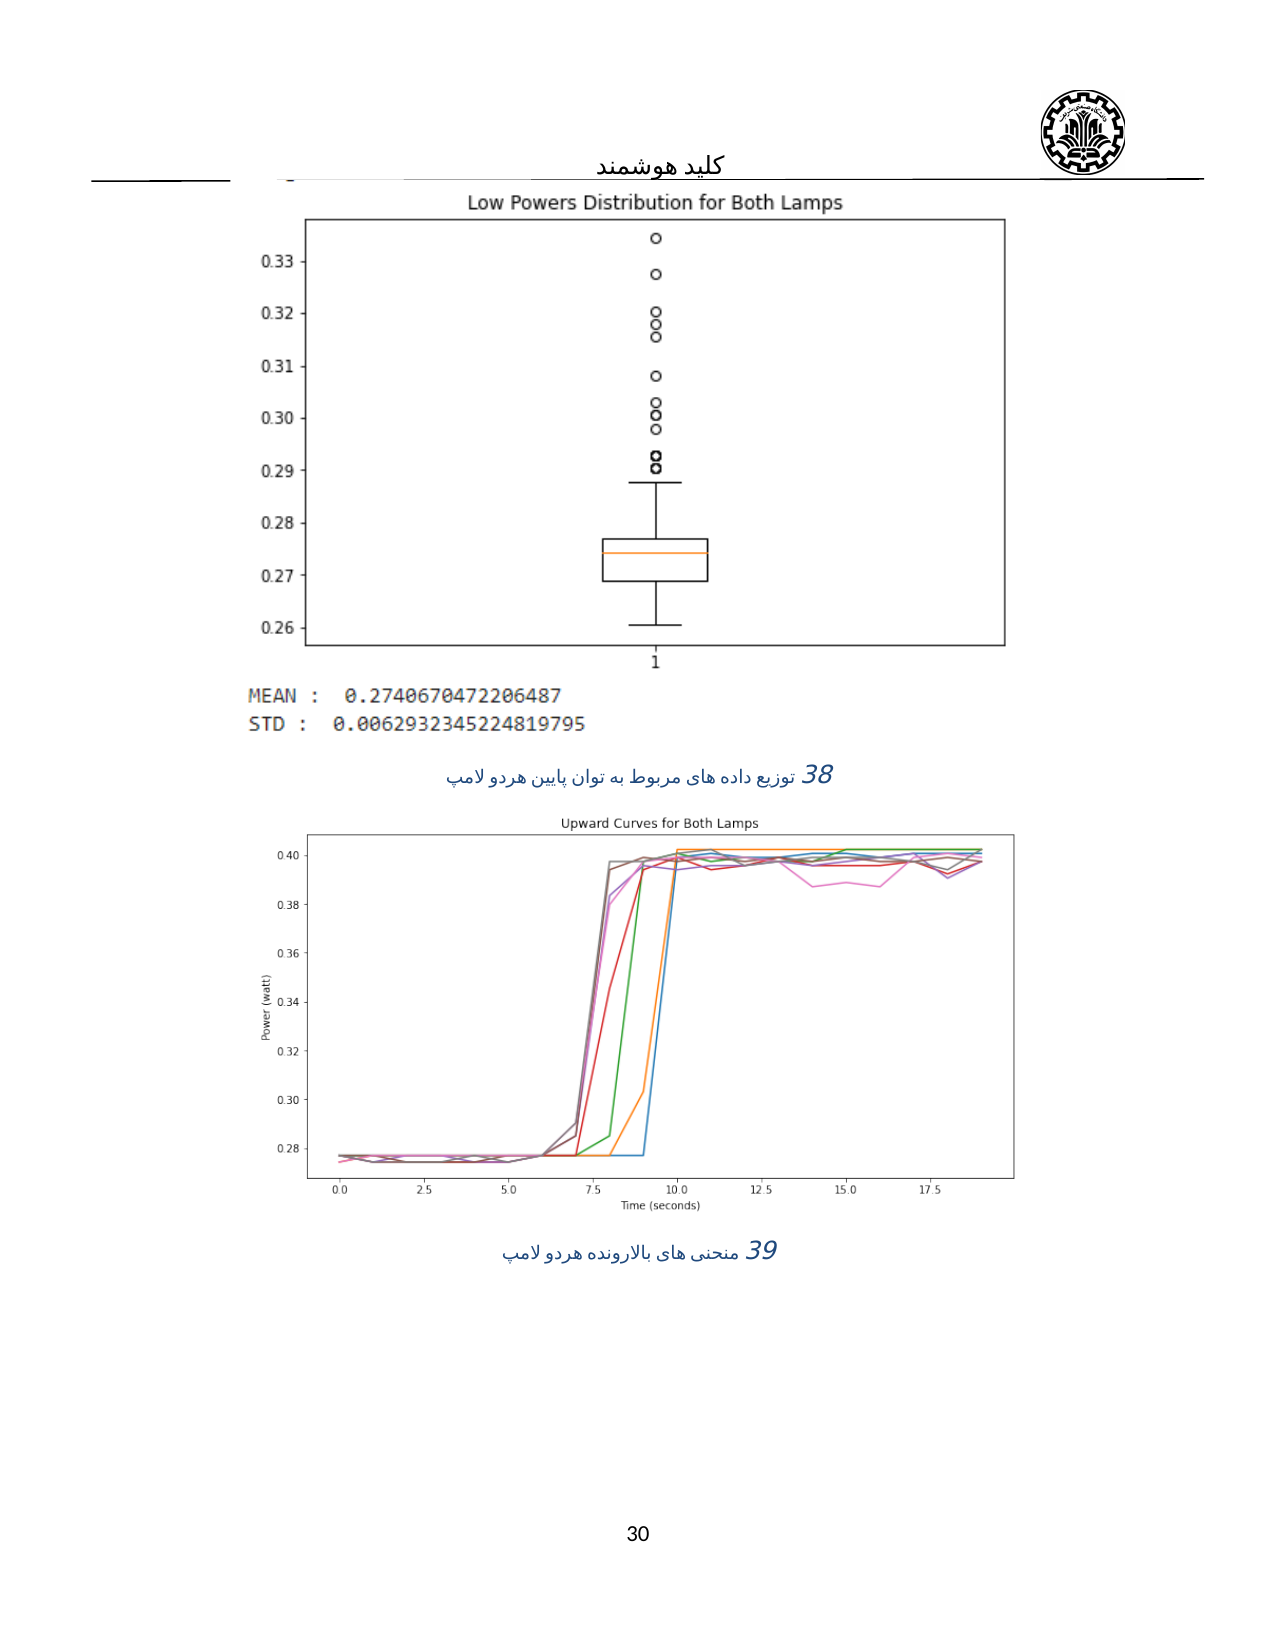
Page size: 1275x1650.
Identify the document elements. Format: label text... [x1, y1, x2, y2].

picture [254, 810, 1021, 1218]
text 38 توزیع داده های مربوط به توان پایین هردو لامپ [150, 760, 1125, 789]
picture [230, 180, 1045, 742]
picture [1040, 90, 1125, 175]
text 39 منحنی های بالارونده هردو لامپ [150, 1237, 1125, 1266]
